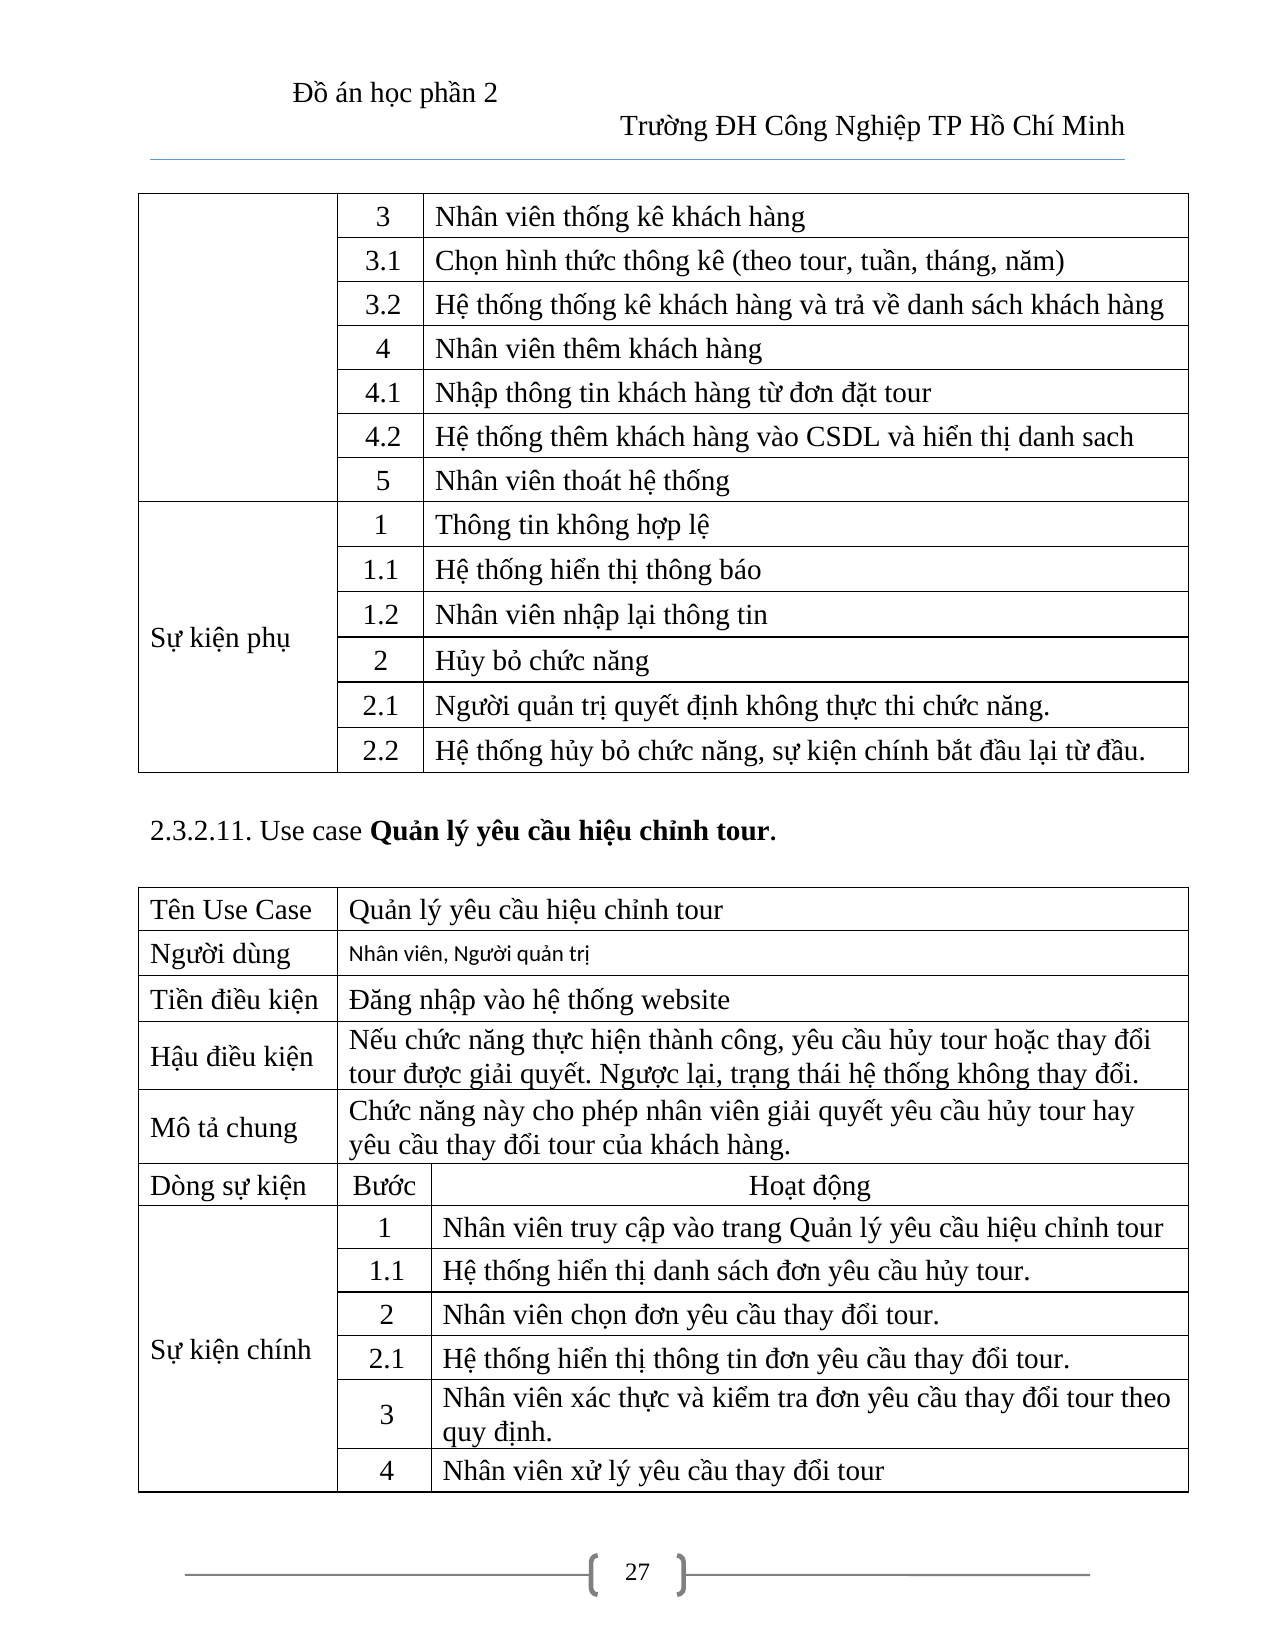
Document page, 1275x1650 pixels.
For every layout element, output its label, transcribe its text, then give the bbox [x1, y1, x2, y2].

table_cell 4.2 [338, 414, 423, 457]
table_cell 4.1 [338, 370, 423, 413]
table_cell Nhân viên thống kê khách hàng [424, 194, 1188, 237]
table_cell 1.1 [338, 1249, 431, 1291]
table_cell Sự kiện phụ [139, 502, 337, 772]
table_cell Người dùng [139, 931, 337, 975]
subtitle 2.3.2.11. Use case Quản lý yêu cầu hiệu chỉnh tour. [150, 777, 1125, 884]
table_cell Hủy bỏ chức năng [424, 638, 1188, 681]
table_cell 1 [338, 1206, 431, 1247]
table_header Tên Use Case [139, 888, 337, 929]
table_cell Nhân viên xác thực và kiểm tra đơn yêu cầu thay đổi tour theo quy định. [432, 1380, 1188, 1447]
table_cell 3.1 [338, 238, 423, 281]
table_cell 4 [338, 1449, 431, 1491]
table_cell Người quản trị quyết định không thực thi chức năng. [424, 683, 1188, 727]
table_cell 2 [338, 638, 423, 681]
table_cell Hệ thống hiển thị thông tin đơn yêu cầu thay đổi tour. [432, 1336, 1188, 1379]
table_cell Tiền điều kiện [139, 976, 337, 1021]
table_cell 2 [338, 1293, 431, 1335]
table_cell 2.1 [338, 1336, 431, 1379]
table_cell Nhân viên chọn đơn yêu cầu thay đổi tour. [432, 1293, 1188, 1335]
table_cell Nếu chức năng thực hiện thành công, yêu cầu hủy tour hoặc thay đổi tour được giải quyết. Ngược lại, trạng thái hệ thống không thay đổi. [338, 1022, 1188, 1089]
table_cell 1.2 [338, 592, 423, 636]
table_cell Chức năng này cho phép nhân viên giải quyết yêu cầu hủy tour hay yêu cầu thay đổi tour của khách hàng. [338, 1090, 1188, 1163]
table_cell Nhân viên, Người quản trị [338, 931, 1188, 975]
table_cell Sự kiện chính [139, 1206, 337, 1491]
table_cell Nhân viên xử lý yêu cầu thay đổi tour [432, 1449, 1188, 1491]
table_cell 3.2 [338, 282, 423, 325]
table_cell Nhập thông tin khách hàng từ đơn đặt tour [424, 370, 1188, 413]
table_cell 3 [338, 194, 423, 237]
table_cell Đăng nhập vào hệ thống website [338, 976, 1188, 1021]
table_cell 4 [338, 326, 423, 369]
table_cell Hệ thống hủy bỏ chức năng, sự kiện chính bắt đầu lại từ đầu. [424, 728, 1188, 772]
table_cell 1 [338, 502, 423, 546]
table_cell Thông tin không hợp lệ [424, 502, 1188, 546]
table_cell Hệ thống hiển thị thông báo [424, 547, 1188, 591]
table_cell Nhân viên nhập lại thông tin [424, 592, 1188, 636]
table_cell Nhân viên thoát hệ thống [424, 458, 1188, 501]
table_cell 1.1 [338, 547, 423, 591]
table_cell 5 [338, 458, 423, 501]
table_cell Chọn hình thức thông kê (theo tour, tuần, tháng, năm) [424, 238, 1188, 281]
table_cell Hậu điều kiện [139, 1022, 337, 1089]
table_cell Nhân viên truy cập vào trang Quản lý yêu cầu hiệu chỉnh tour [432, 1206, 1188, 1247]
table_cell Hoạt động [432, 1164, 1188, 1205]
table_cell Hệ thống thống kê khách hàng và trả về danh sách khách hàng [424, 282, 1188, 325]
table_cell 2.2 [338, 728, 423, 772]
table_cell Mô tả chung [139, 1090, 337, 1163]
table_cell Nhân viên thêm khách hàng [424, 326, 1188, 369]
table_cell Hệ thống thêm khách hàng vào CSDL và hiển thị danh sach [424, 414, 1188, 457]
table_cell Hệ thống hiển thị danh sách đơn yêu cầu hủy tour. [432, 1249, 1188, 1291]
table_cell 3 [338, 1380, 431, 1447]
table_cell Dòng sự kiện [139, 1164, 337, 1205]
table_header Quản lý yêu cầu hiệu chỉnh tour [338, 888, 1188, 929]
table_cell 2.1 [338, 683, 423, 727]
table_cell Bước [338, 1164, 431, 1205]
